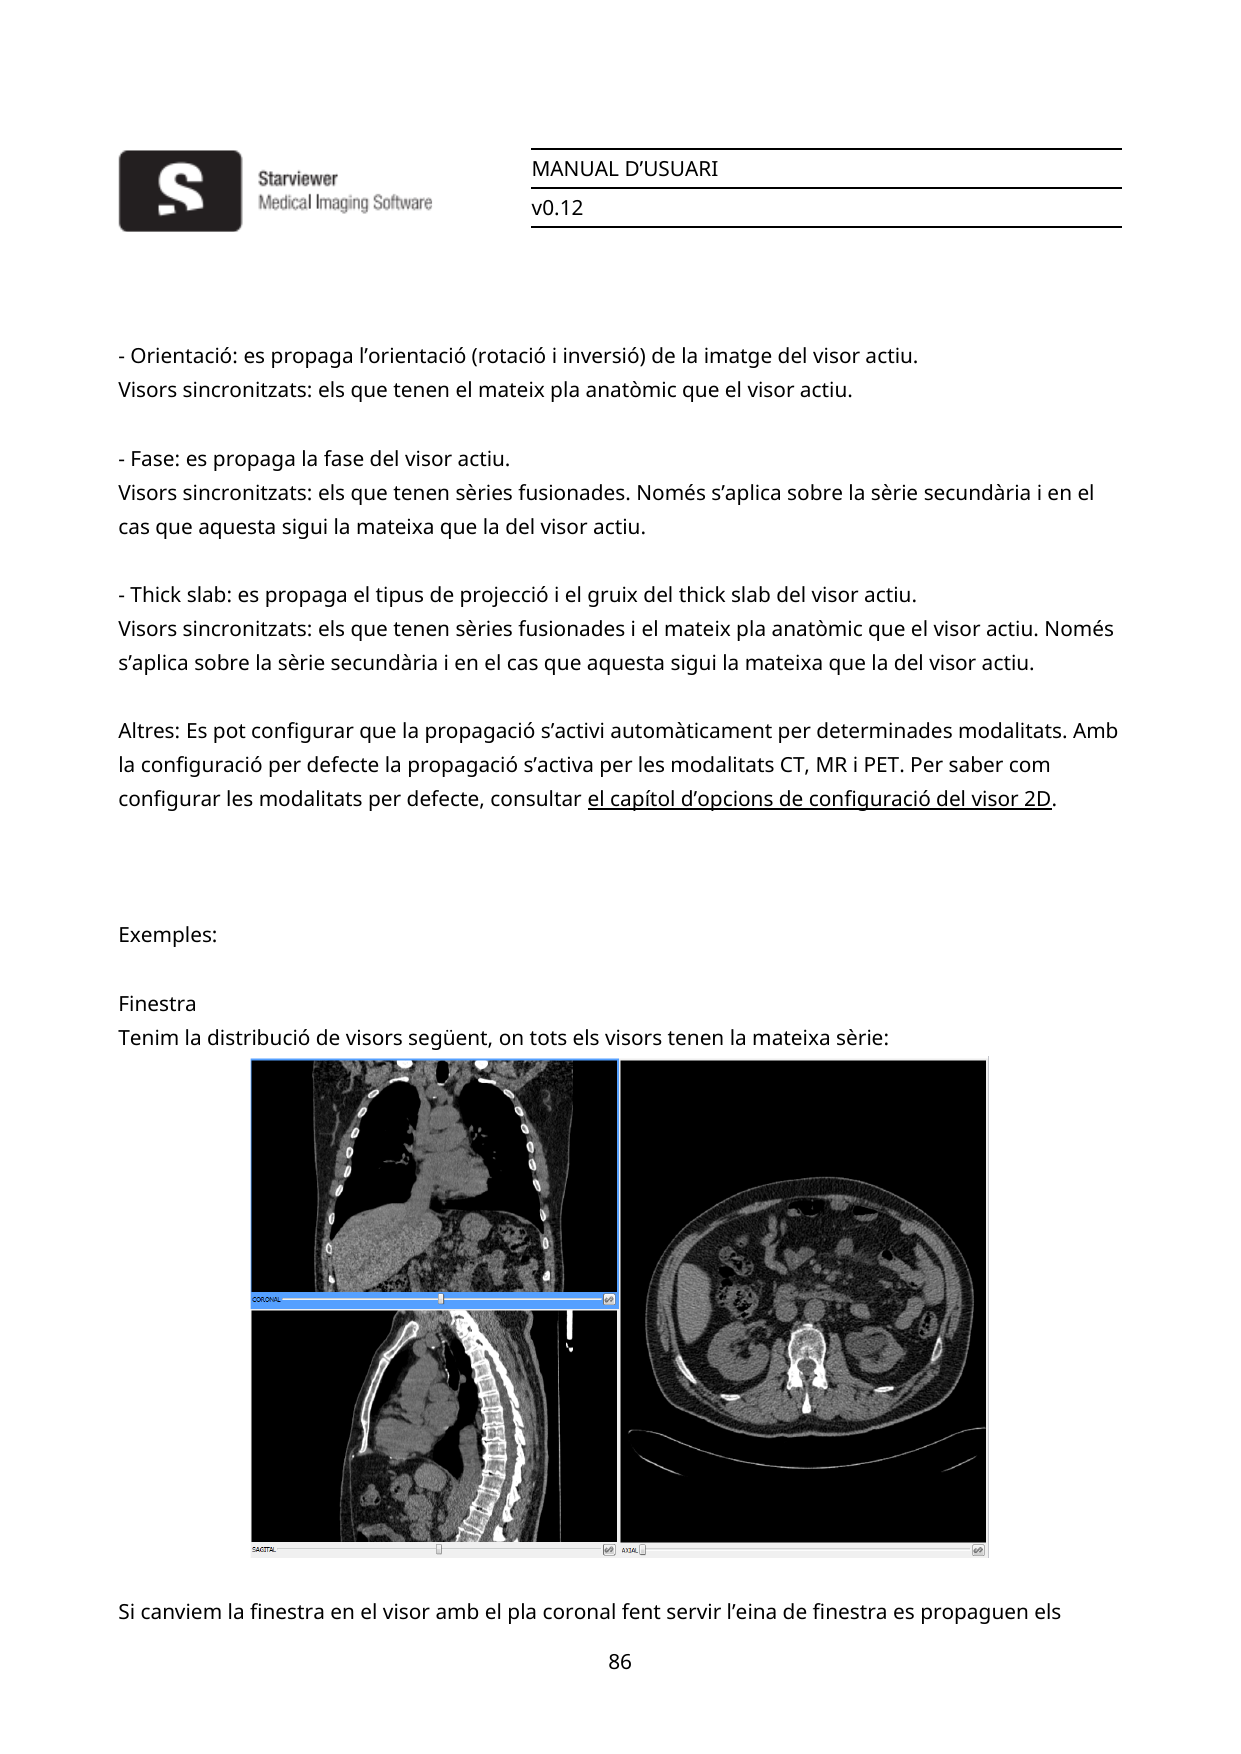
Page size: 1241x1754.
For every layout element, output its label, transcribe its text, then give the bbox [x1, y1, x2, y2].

text Exemples: [118, 921, 1122, 983]
text - Orientació: es propaga l’orientació (rotació i inversió) de la imatge del visor actiu. [118, 341, 1122, 370]
text Visors sincronitzats: els que tenen sèries fusionades i el mateix pla anatòmic que el visor actiu. Només s’aplica sobre la sèrie secundària i en el cas que aquesta sigui la mateixa que la del visor actiu. [118, 614, 1122, 676]
text Finestra [118, 989, 1122, 1017]
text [118, 1597, 1122, 1626]
text Visors sincronitzats: els que tenen sèries fusionades. Només s’aplica sobre la sèrie secundària i en el cas que aquesta sigui la mateixa que la del visor actiu. [118, 478, 1122, 540]
text Altres: Es pot configurar que la propagació s’activi automàticament per determinades modalitats. Amb la configuració per defecte la propagació s’activa per les modalitats CT, MR i PET. Per saber com configurar les modalitats per defecte, consultar el capítol d’opcions de configuració del visor 2D. [118, 716, 1122, 813]
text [118, 376, 1122, 438]
picture [250, 1056, 990, 1558]
text - Fase: es propaga la fase del visor actiu. [118, 444, 1122, 472]
text - Thick slab: es propaga el tipus de projecció i el gruix del thick slab del visor actiu. [118, 580, 1122, 608]
text Tenim la distribució de visors següent, on tots els visors tenen la mateixa sèrie: [118, 1023, 1122, 1051]
